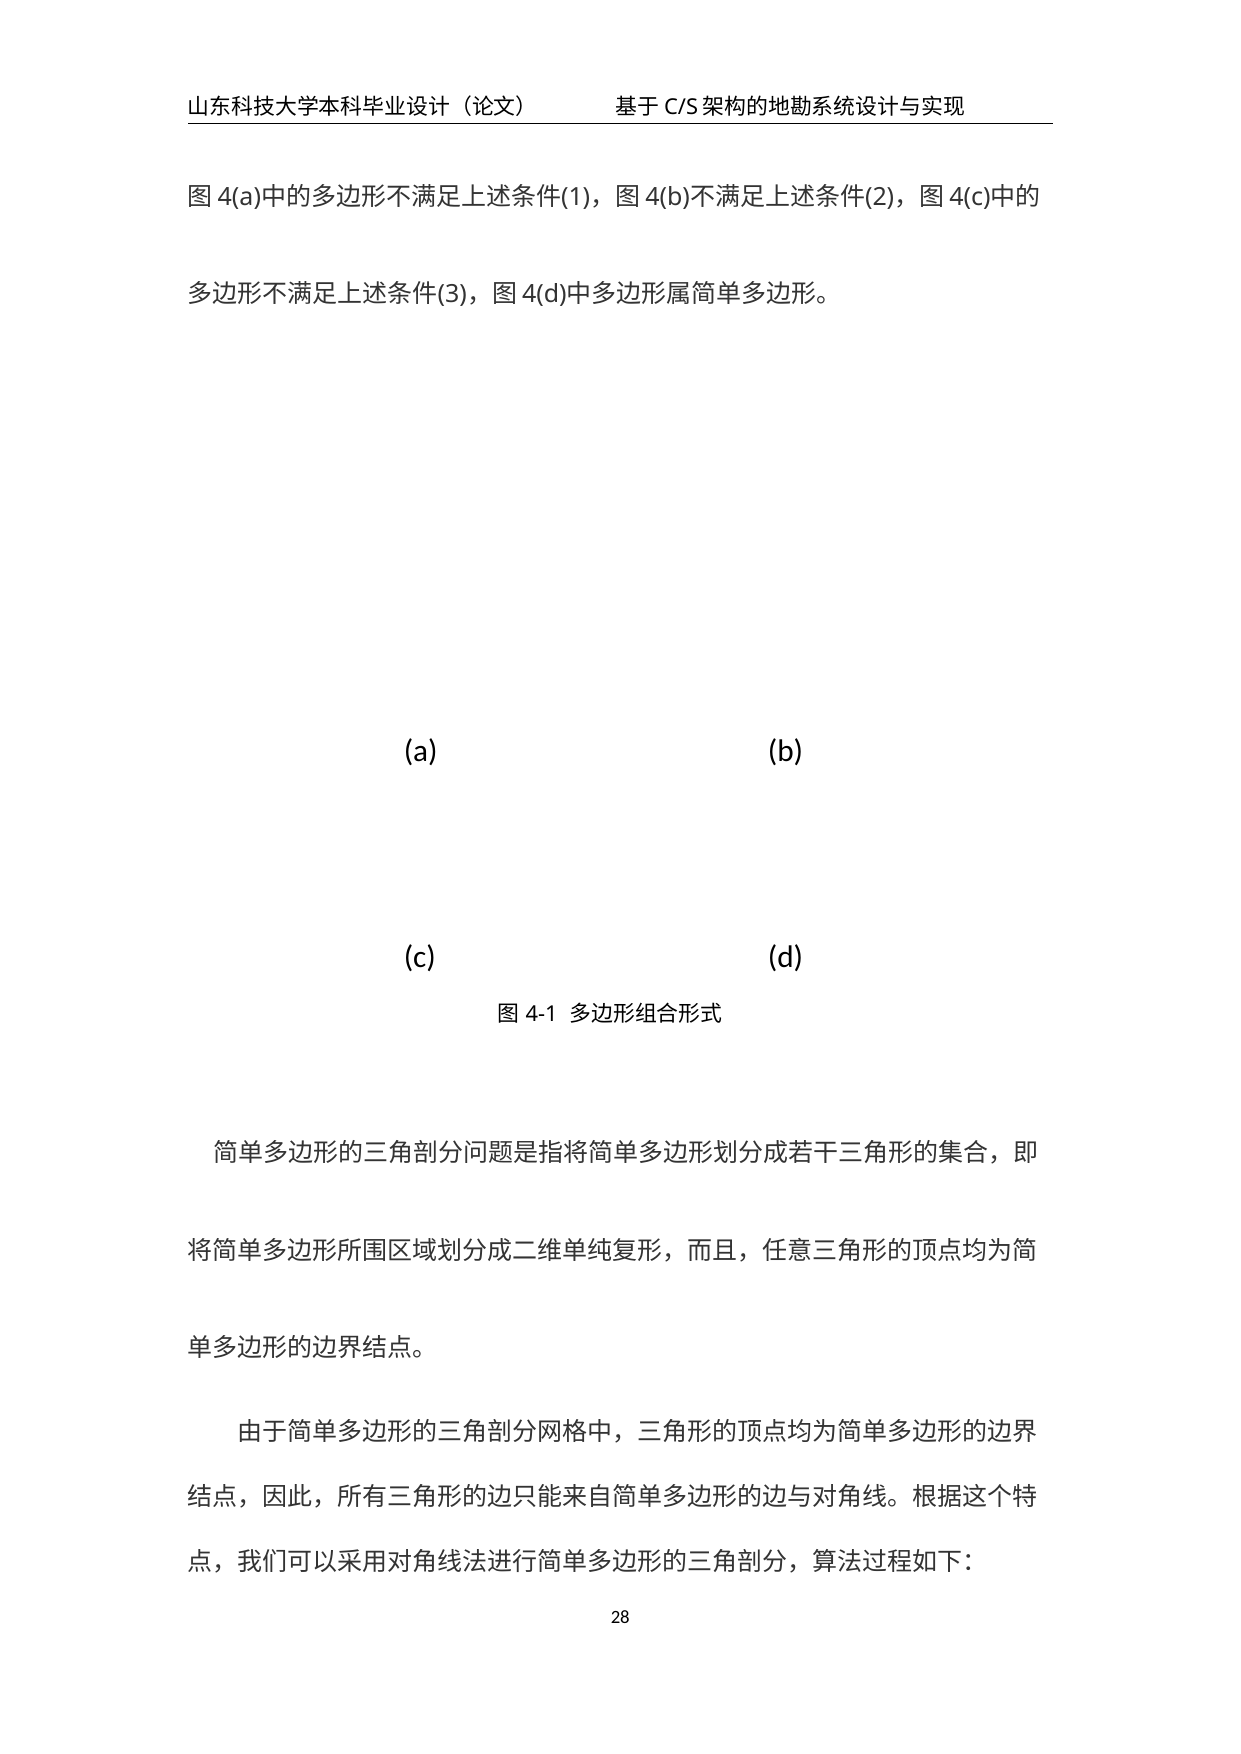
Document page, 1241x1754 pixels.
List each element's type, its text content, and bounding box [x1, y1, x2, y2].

text 由于简单多边形的三角剖分网格中，三角形的顶点均为简单多边形的边界结点，因此，所有三角形的边只能来自简单多边形的边与对角线。根据这个特点，我们可以采用对角线法进行简单多边形的三角剖分，算法过程如下： [187, 1397, 1053, 1592]
text 图4(a)中的多边形不满足上述条件(1)，图4(b)不满足上述条件(2)，图4(c)中的多边形不满足上述条件(3)，图4(d)中多边形属简单多边形。 [187, 162, 1053, 1056]
text 简单多边形的三角剖分问题是指将简单多边形划分成若干三角形的集合，即将简单多边形所围区域划分成二维单纯复形，而且，任意三角形的顶点均为简单多边形的边界结点。 [187, 1118, 1053, 1378]
